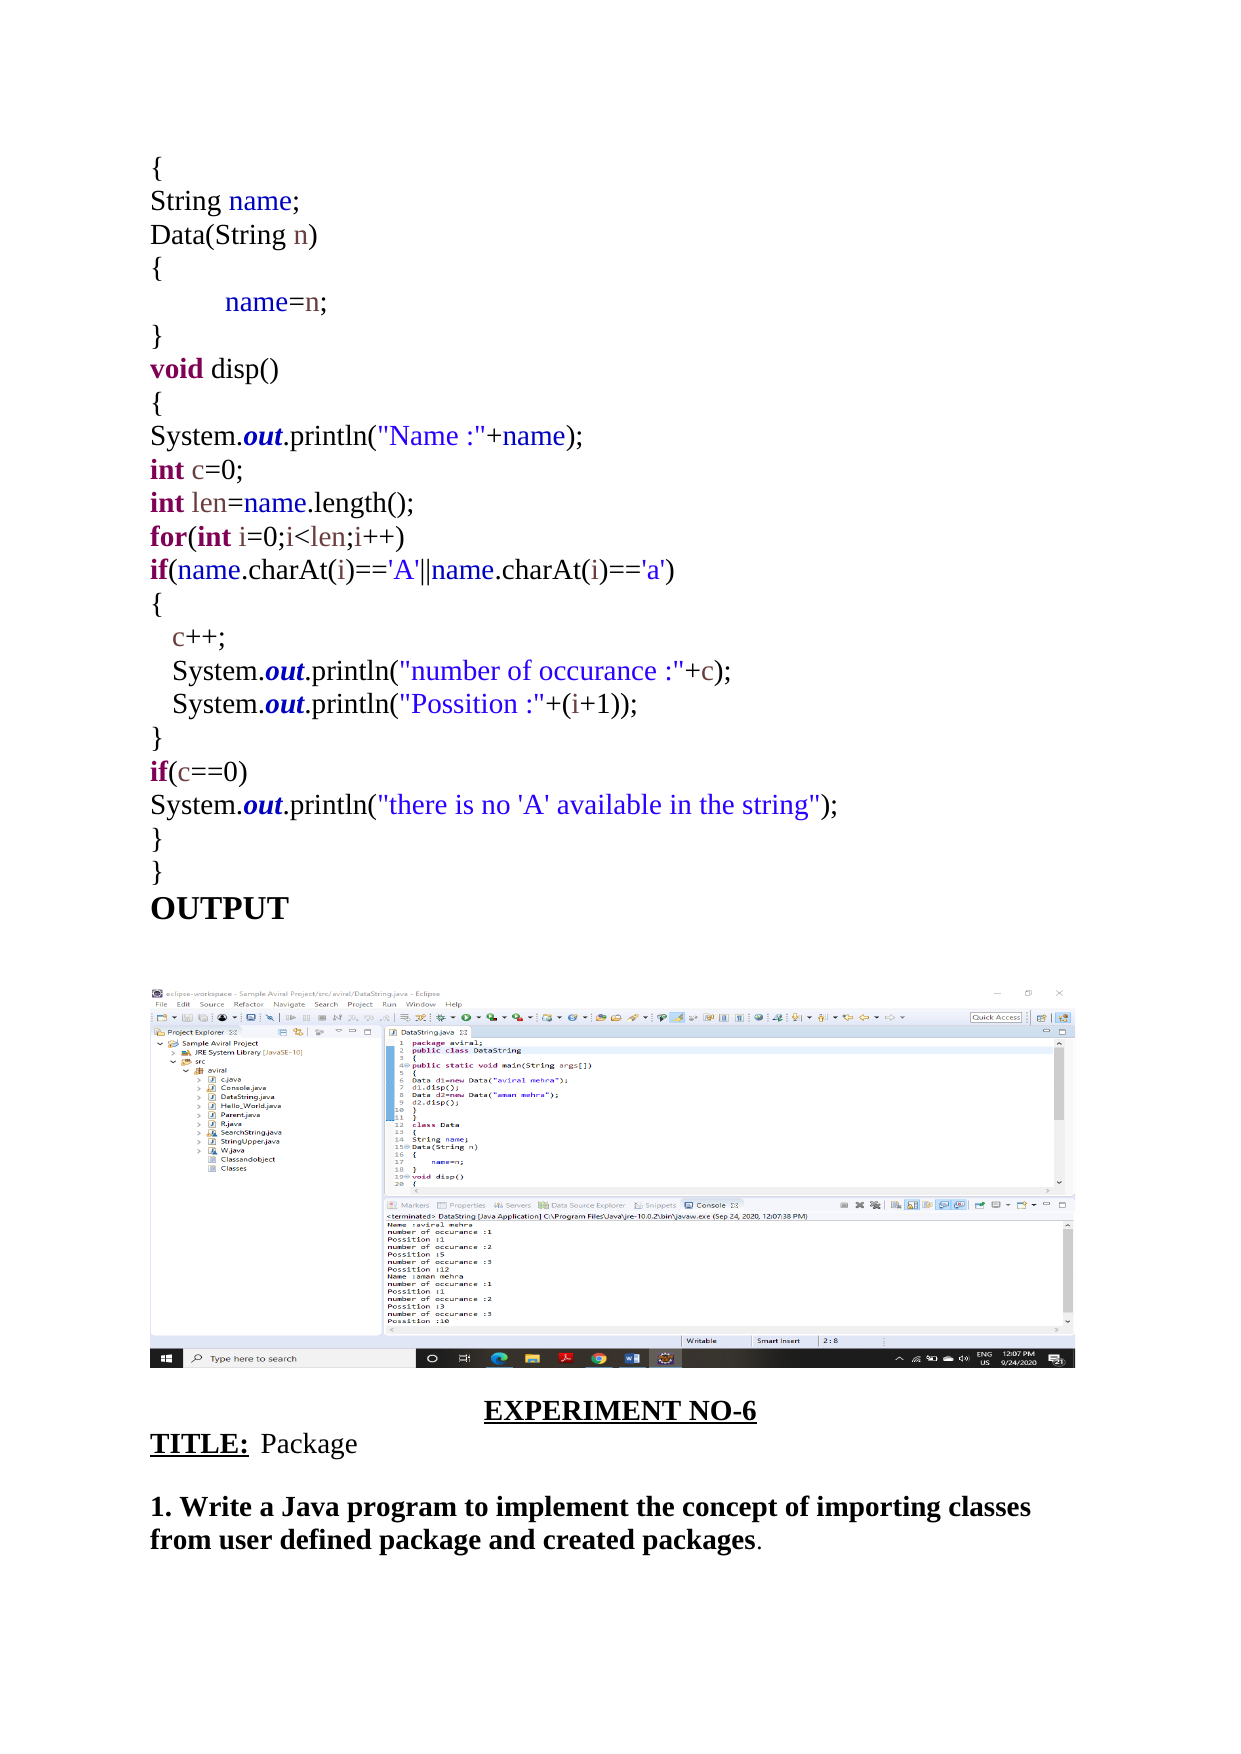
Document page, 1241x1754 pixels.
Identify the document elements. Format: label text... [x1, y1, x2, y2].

text } [150, 318, 1090, 351]
text void disp() [150, 351, 1090, 385]
text System.out.println("Possition :"+(i+1)); [150, 687, 1090, 720]
text String name; [150, 183, 1090, 217]
text { [150, 586, 1090, 619]
text for(int i=0;i<len;i++) [150, 519, 1090, 552]
text if(c==0) [150, 754, 1090, 787]
text 1. Write a Java program to implement the concept of importing classes from user defined package and created packages. [150, 1489, 1090, 1556]
text int c=0; [150, 452, 1090, 485]
text } [150, 821, 1090, 854]
text } [150, 854, 1090, 888]
text System.out.println("there is no 'A' available in the string"); [150, 787, 1090, 821]
text { [150, 385, 1090, 418]
text int len=name.length(); [150, 485, 1090, 519]
text System.out.println("Name :"+name); [150, 418, 1090, 452]
text { [150, 150, 1090, 183]
text System.out.println("number of occurance :"+c); [150, 653, 1090, 687]
text EXPERIMENT NO-6 [150, 1393, 1090, 1426]
text { [150, 251, 1090, 284]
text name=n; [150, 284, 1090, 318]
picture [150, 988, 1075, 1368]
text c++; [150, 619, 1090, 653]
text OUTPUT [150, 888, 1090, 926]
text } [150, 720, 1090, 754]
text Data(String n) [150, 217, 1090, 251]
text TITLE: Package [150, 1426, 1090, 1460]
text if(name.charAt(i)=='A'||name.charAt(i)=='a') [150, 552, 1090, 586]
